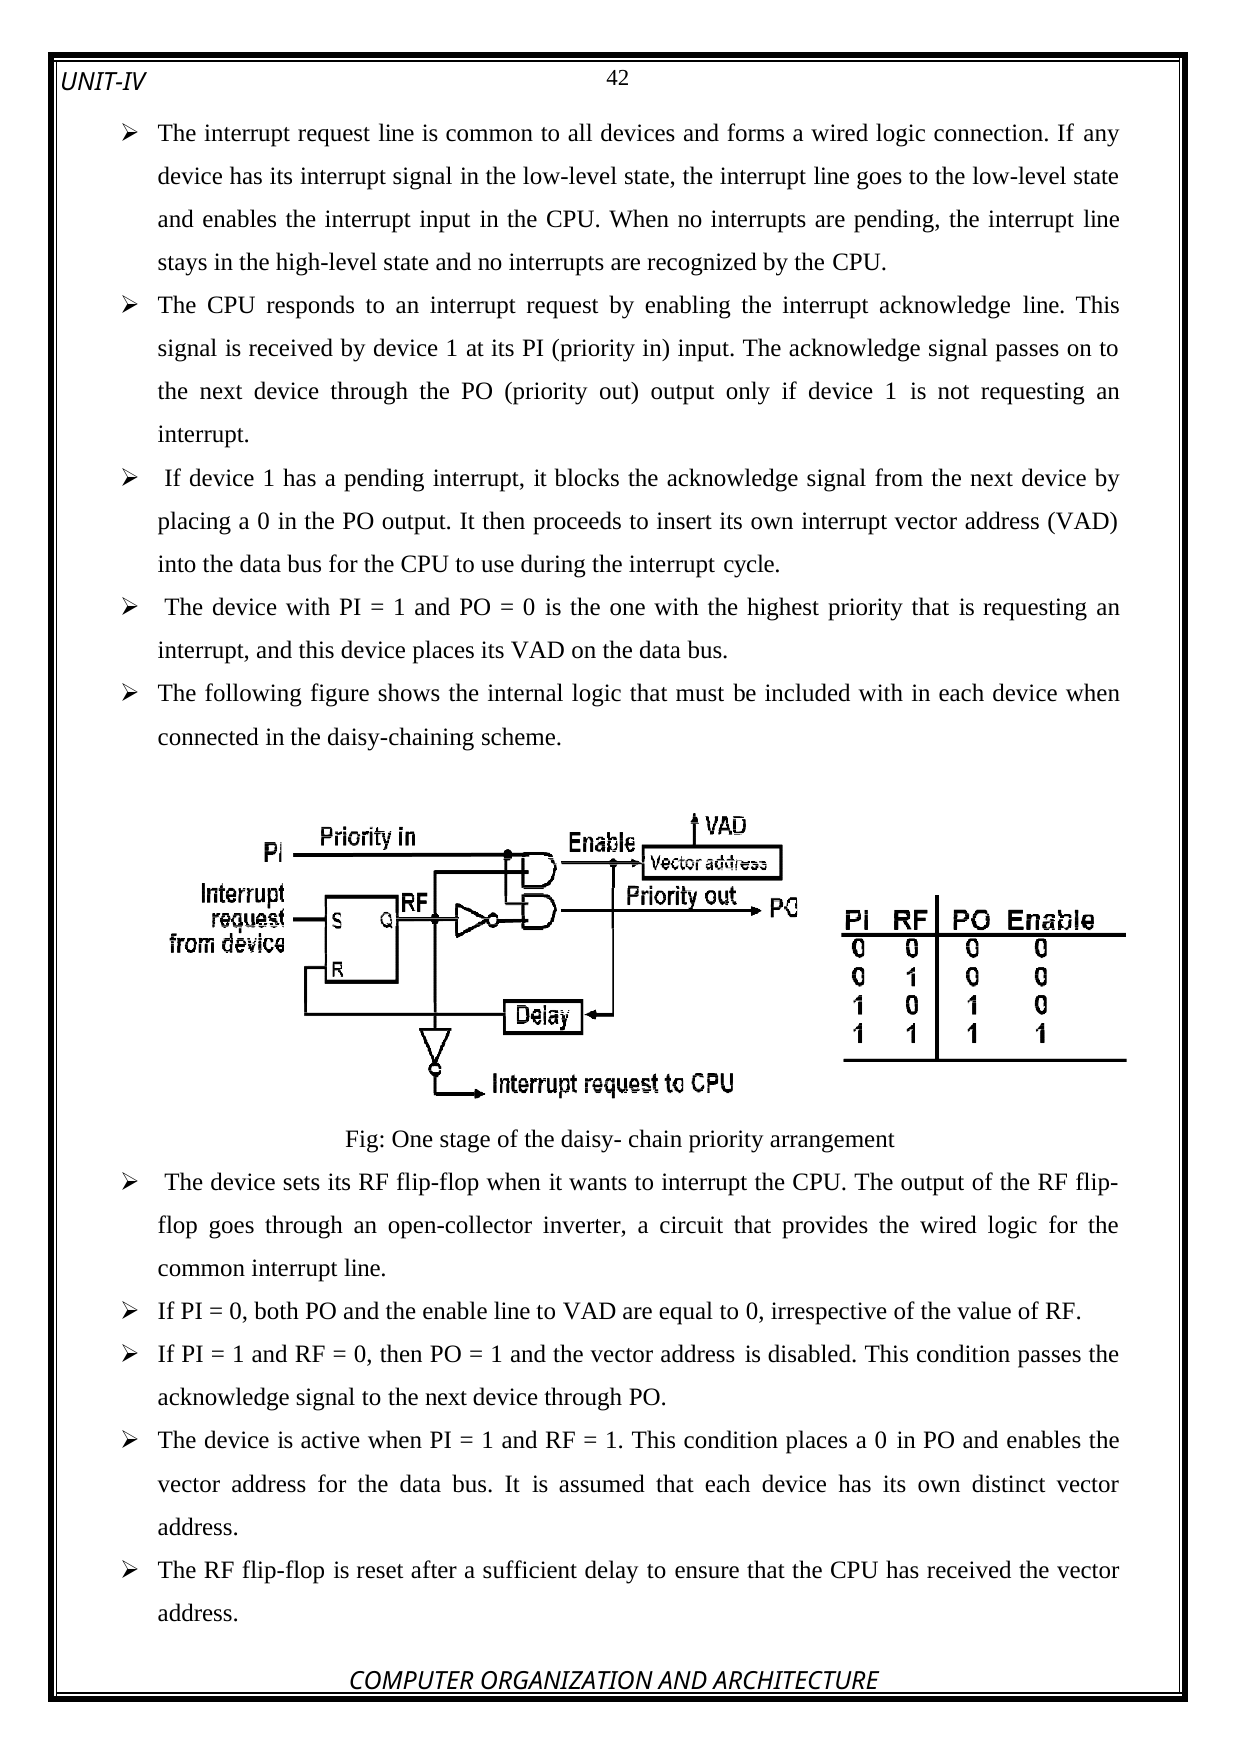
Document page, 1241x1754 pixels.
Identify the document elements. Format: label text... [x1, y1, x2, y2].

list The following figure shows the internal logic that must be included with in each device when connected in the daisy-chaining scheme. [120, 678, 1120, 750]
list The CPU responds to an interrupt request by enabling the interrupt acknowledge line. This signal is received by device 1 at its PI (priority in) input. The acknowledge signal passes on to the next device through the PO (priority out) output only if device 1 is not requesting an interrupt. [120, 290, 1120, 448]
picture [841, 895, 1127, 1062]
picture [293, 813, 798, 1099]
list If PI = 1 and RF = 0, then PO = 1 and the vector address is disabled. This condition passes the acknowledge signal to the next device through PO. [120, 1339, 1120, 1411]
list The device with PI = 1 and PO = 0 is the one with the highest priority that is requesting an interrupt, and this device places its VAD on the data bus. [120, 592, 1120, 664]
list The interrupt request line is common to all devices and forms a wired logic connection. If any device has its interrupt signal in the low-level state, the interrupt line goes to the low-level state and enables the interrupt input in the CPU. When no interrupts are pending, the interrupt line stays in the high-level state and no interrupts are recognized by the CPU. [120, 118, 1120, 276]
text Fig: One stage of the daisy- chain priority arrangement [345, 1124, 1179, 1153]
list If device 1 has a pending interrupt, it blocks the acknowledge signal from the next device by placing a 0 in the PO output. It then proceeds to insert its own interrupt vector address (VAD) into the data bus for the CPU to use during the interrupt cycle. [120, 463, 1120, 578]
list The device is active when PI = 1 and RF = 1. This condition places a 0 in PO and enables the vector address for the data bus. It is assumed that each device has its own distinct vector address. [120, 1426, 1120, 1541]
picture [264, 842, 282, 862]
picture [169, 883, 284, 953]
list If PI = 0, both PO and the enable line to VAD are equal to 0, irrespective of the value of RF. [120, 1296, 1179, 1325]
list The RF flip-flop is reset after a sufficient delay to ensure that the CPU has received the vector address. [120, 1555, 1121, 1627]
list The device sets its RF flip-flop when it wants to interrupt the CPU. The output of the RF flip- flop goes through an open-collector inverter, a circuit that provides the wired logic for the common interrupt line. [120, 1167, 1119, 1282]
